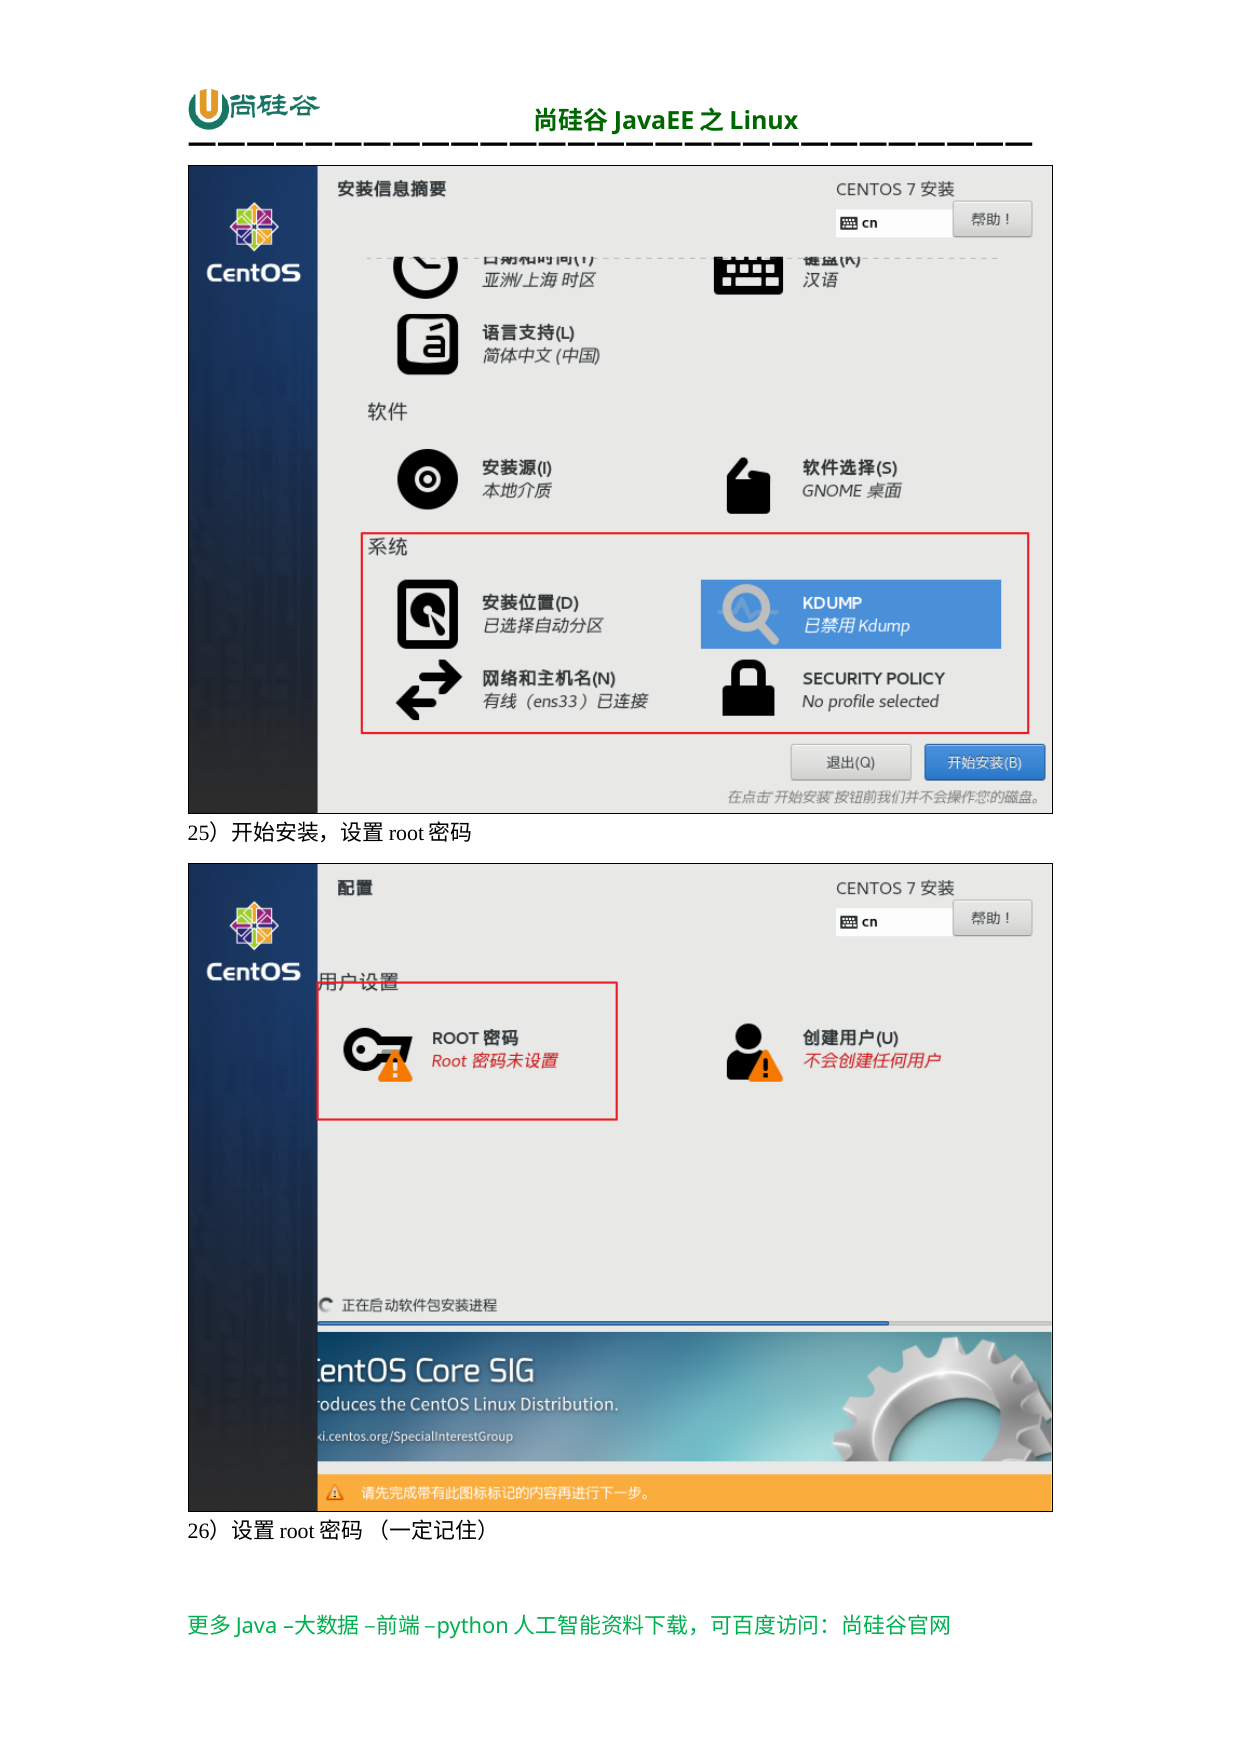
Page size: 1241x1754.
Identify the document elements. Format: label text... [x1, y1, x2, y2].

text 26）设置root密码 （一定记住） [187, 1513, 1053, 1546]
picture [187, 88, 320, 130]
picture [189, 166, 1052, 813]
picture [189, 864, 1052, 1511]
text 25）开始安装，设置root密码 [187, 815, 1053, 847]
